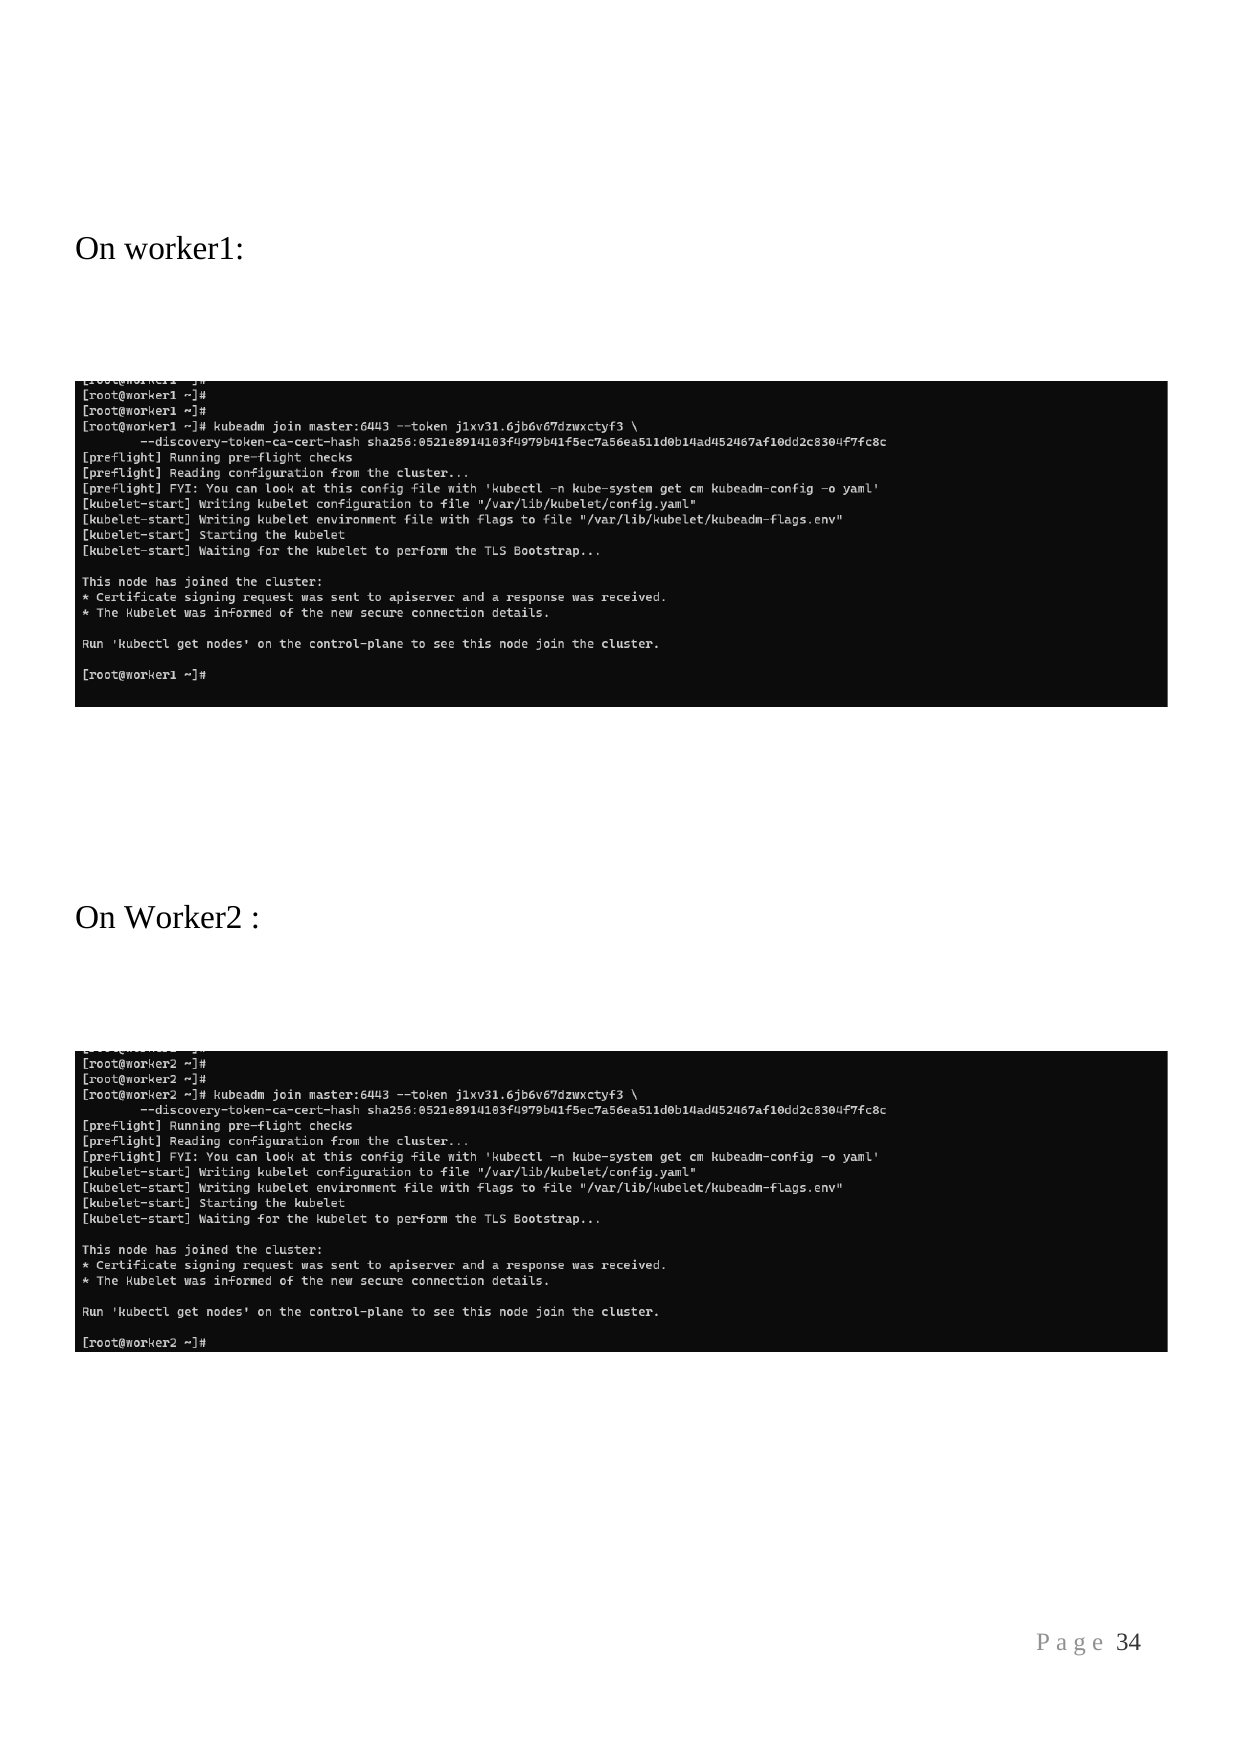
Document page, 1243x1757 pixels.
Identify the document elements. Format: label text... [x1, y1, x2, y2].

text On worker1: [75, 228, 1168, 267]
text On Worker2 : [75, 898, 1168, 936]
picture [75, 381, 1168, 707]
picture [75, 1051, 1168, 1352]
